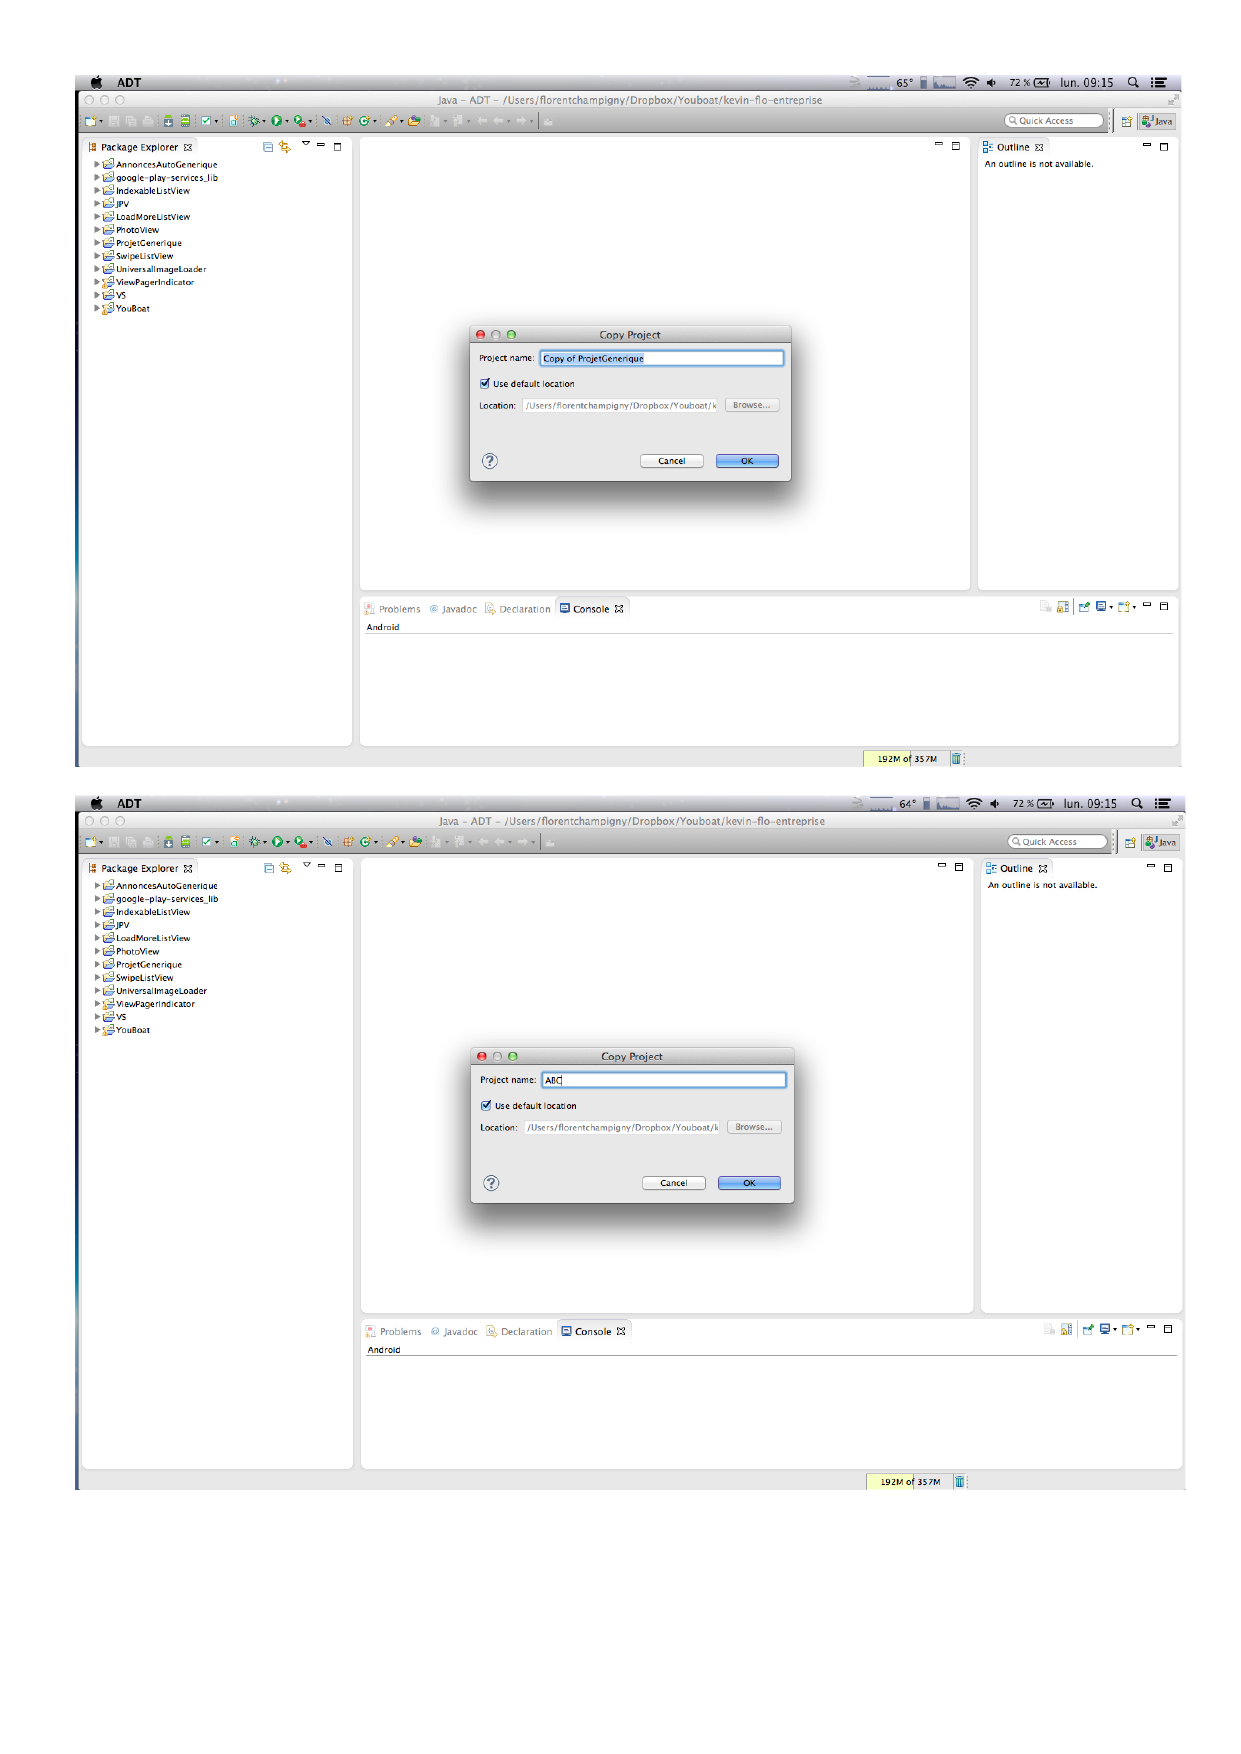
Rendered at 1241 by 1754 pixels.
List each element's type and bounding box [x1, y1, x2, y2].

picture [75, 795, 1186, 1490]
picture [75, 75, 1182, 767]
